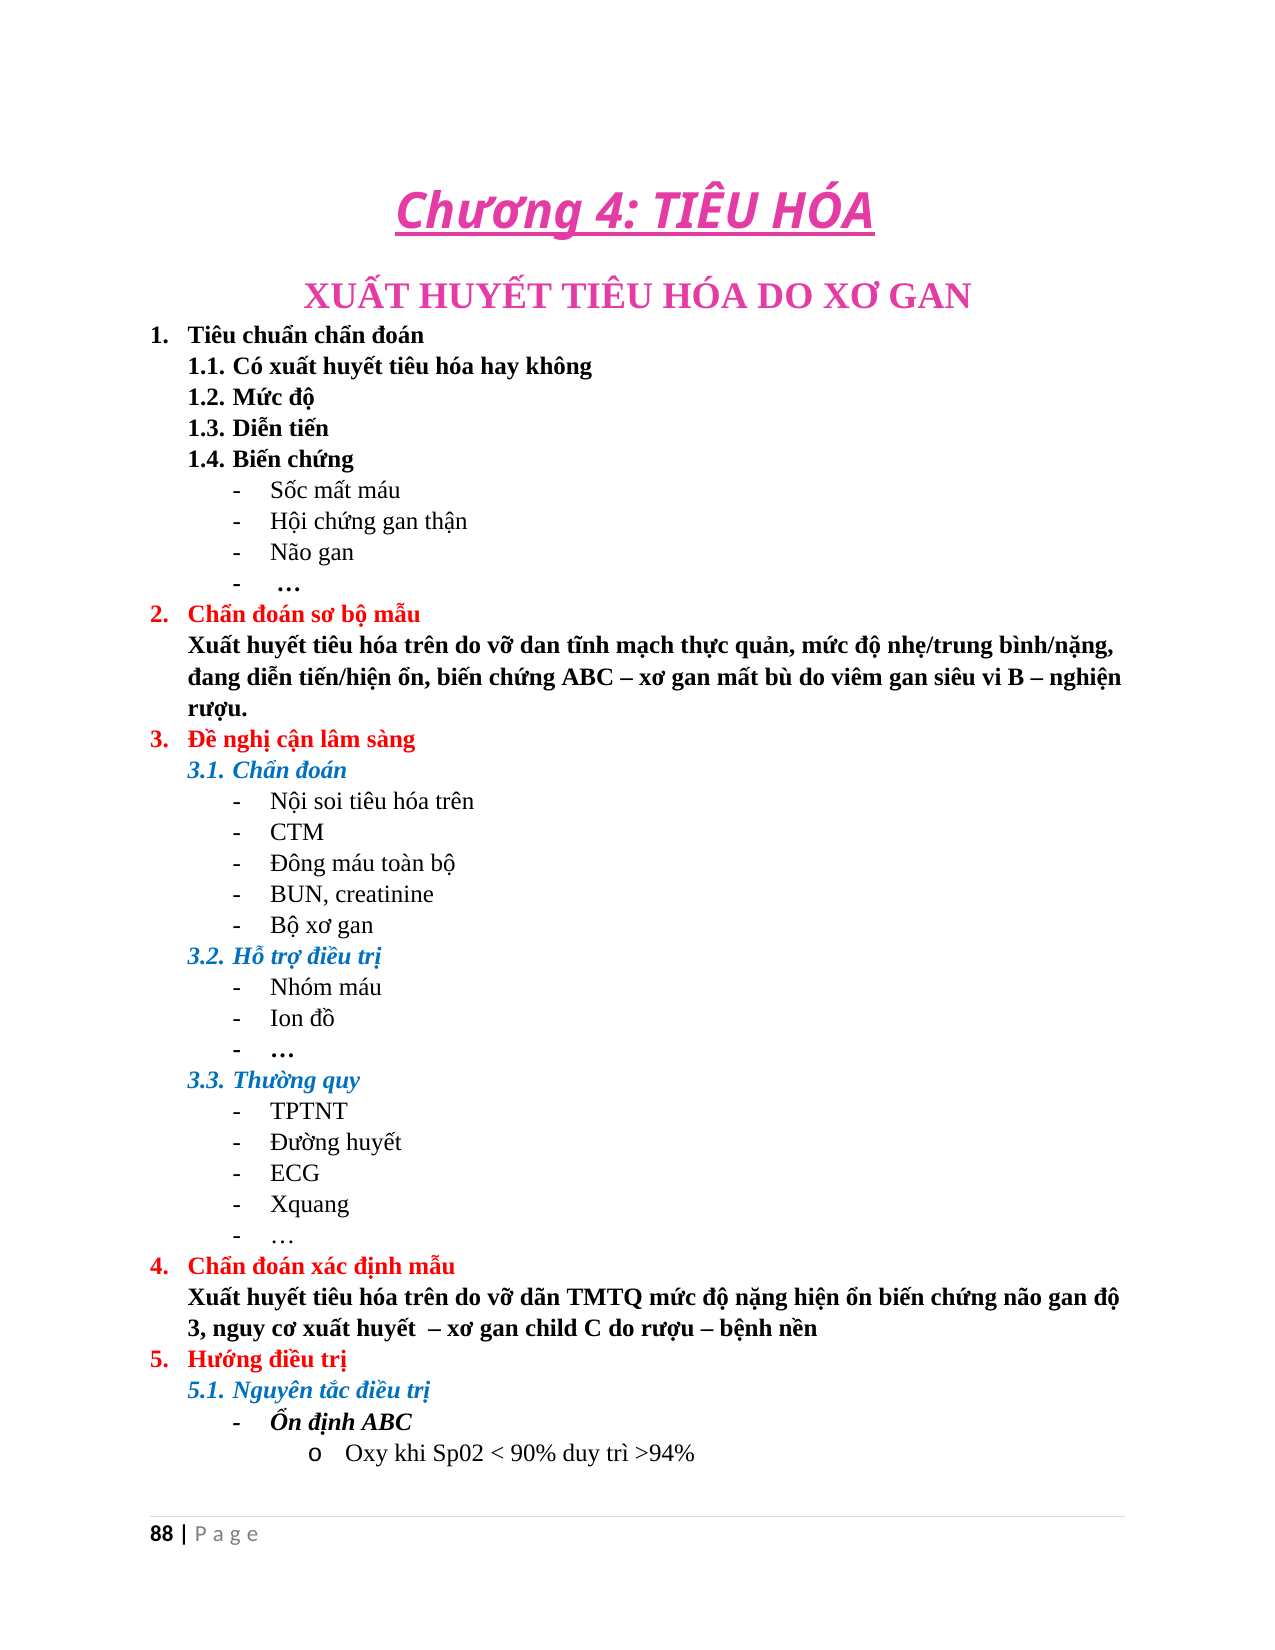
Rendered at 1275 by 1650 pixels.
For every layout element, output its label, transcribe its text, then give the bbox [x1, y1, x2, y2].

list Não gan [232, 537, 1125, 566]
list Đề nghị cận lâm sàng [150, 724, 1125, 752]
list Chẩn đoán [187, 755, 1125, 783]
list Mức độ [187, 382, 1125, 411]
list Ổn định ABC [232, 1407, 1125, 1435]
list … [232, 1220, 1125, 1249]
list Sốc mất máu [232, 475, 1125, 504]
list Hỗ trợ điều trị [187, 941, 1125, 970]
subtitle Chương 4: TIÊU HÓA [150, 175, 1125, 243]
list Có xuất huyết tiêu hóa hay không [187, 351, 1125, 380]
list Diễn tiến [187, 413, 1125, 442]
list Hướng điều trị [150, 1344, 1125, 1373]
list ECG [232, 1158, 1125, 1187]
list Nội soi tiêu hóa trên [232, 786, 1125, 814]
list BUN, creatinine [232, 879, 1125, 908]
list Nhóm máu [232, 972, 1125, 1001]
list Chẩn đoán xác định mẫu [150, 1251, 1125, 1280]
list TPTNT [232, 1096, 1125, 1125]
list Đường huyết [232, 1127, 1125, 1156]
list … [232, 568, 1125, 597]
list Thường quy [187, 1065, 1125, 1094]
list CTM [232, 817, 1125, 846]
list Tiêu chuẩn chẩn đoán [150, 320, 1125, 349]
list Bộ xơ gan [232, 910, 1125, 939]
list Ion đồ [232, 1003, 1125, 1032]
list Xquang [232, 1189, 1125, 1218]
list Hội chứng gan thận [232, 506, 1125, 535]
list Oxy khi Sp02 < 90% duy trì >94% [307, 1438, 1125, 1468]
list Đông máu toàn bộ [232, 848, 1125, 877]
list Xuất huyết tiêu hóa trên do vỡ dan tĩnh mạch thực quản, mức độ nhẹ/trung bình/nặng, đang diễn tiến/hiện ổn, biến chứng ABC – xơ gan mất bù do viêm gan siêu vi B – nghiện rượu. [187, 631, 1125, 721]
list Chẩn đoán sơ bộ mẫu [150, 599, 1125, 628]
list Nguyên tắc điều trị [187, 1376, 1125, 1404]
list Biến chứng [187, 444, 1125, 473]
list Xuất huyết tiêu hóa trên do vỡ dãn TMTQ mức độ nặng hiện ổn biến chứng não gan độ 3, nguy cơ xuất huyết – xơ gan child C do rượu – bệnh nền [187, 1282, 1125, 1342]
list … [232, 1034, 1125, 1063]
subtitle XUẤT HUYẾT TIÊU HÓA DO XƠ GAN [150, 273, 1125, 317]
